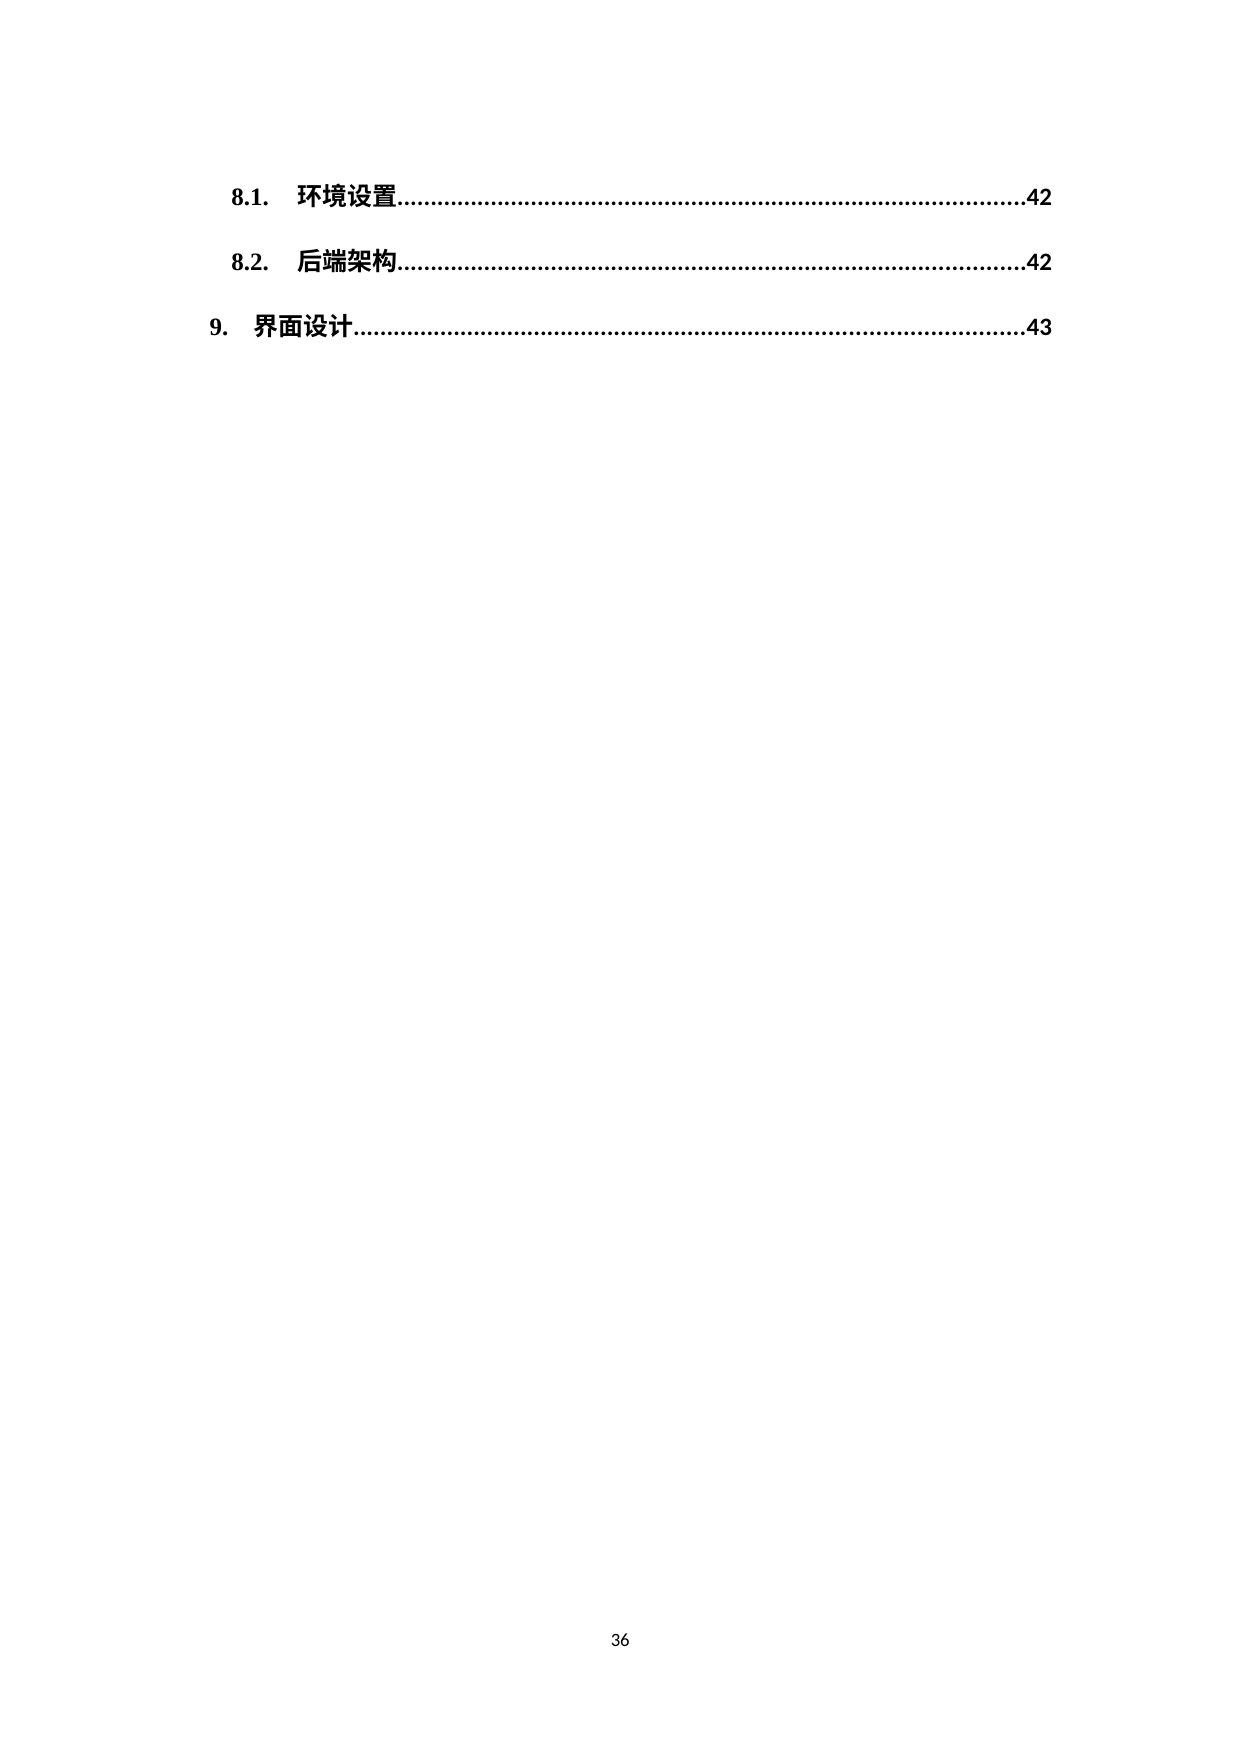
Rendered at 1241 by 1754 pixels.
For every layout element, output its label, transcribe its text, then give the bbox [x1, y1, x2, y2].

text 9. 界面设计 43 [209, 292, 1053, 357]
text 8.1. 环境设置 42 [231, 162, 1053, 227]
text 8.2. 后端架构 42 [231, 227, 1053, 292]
